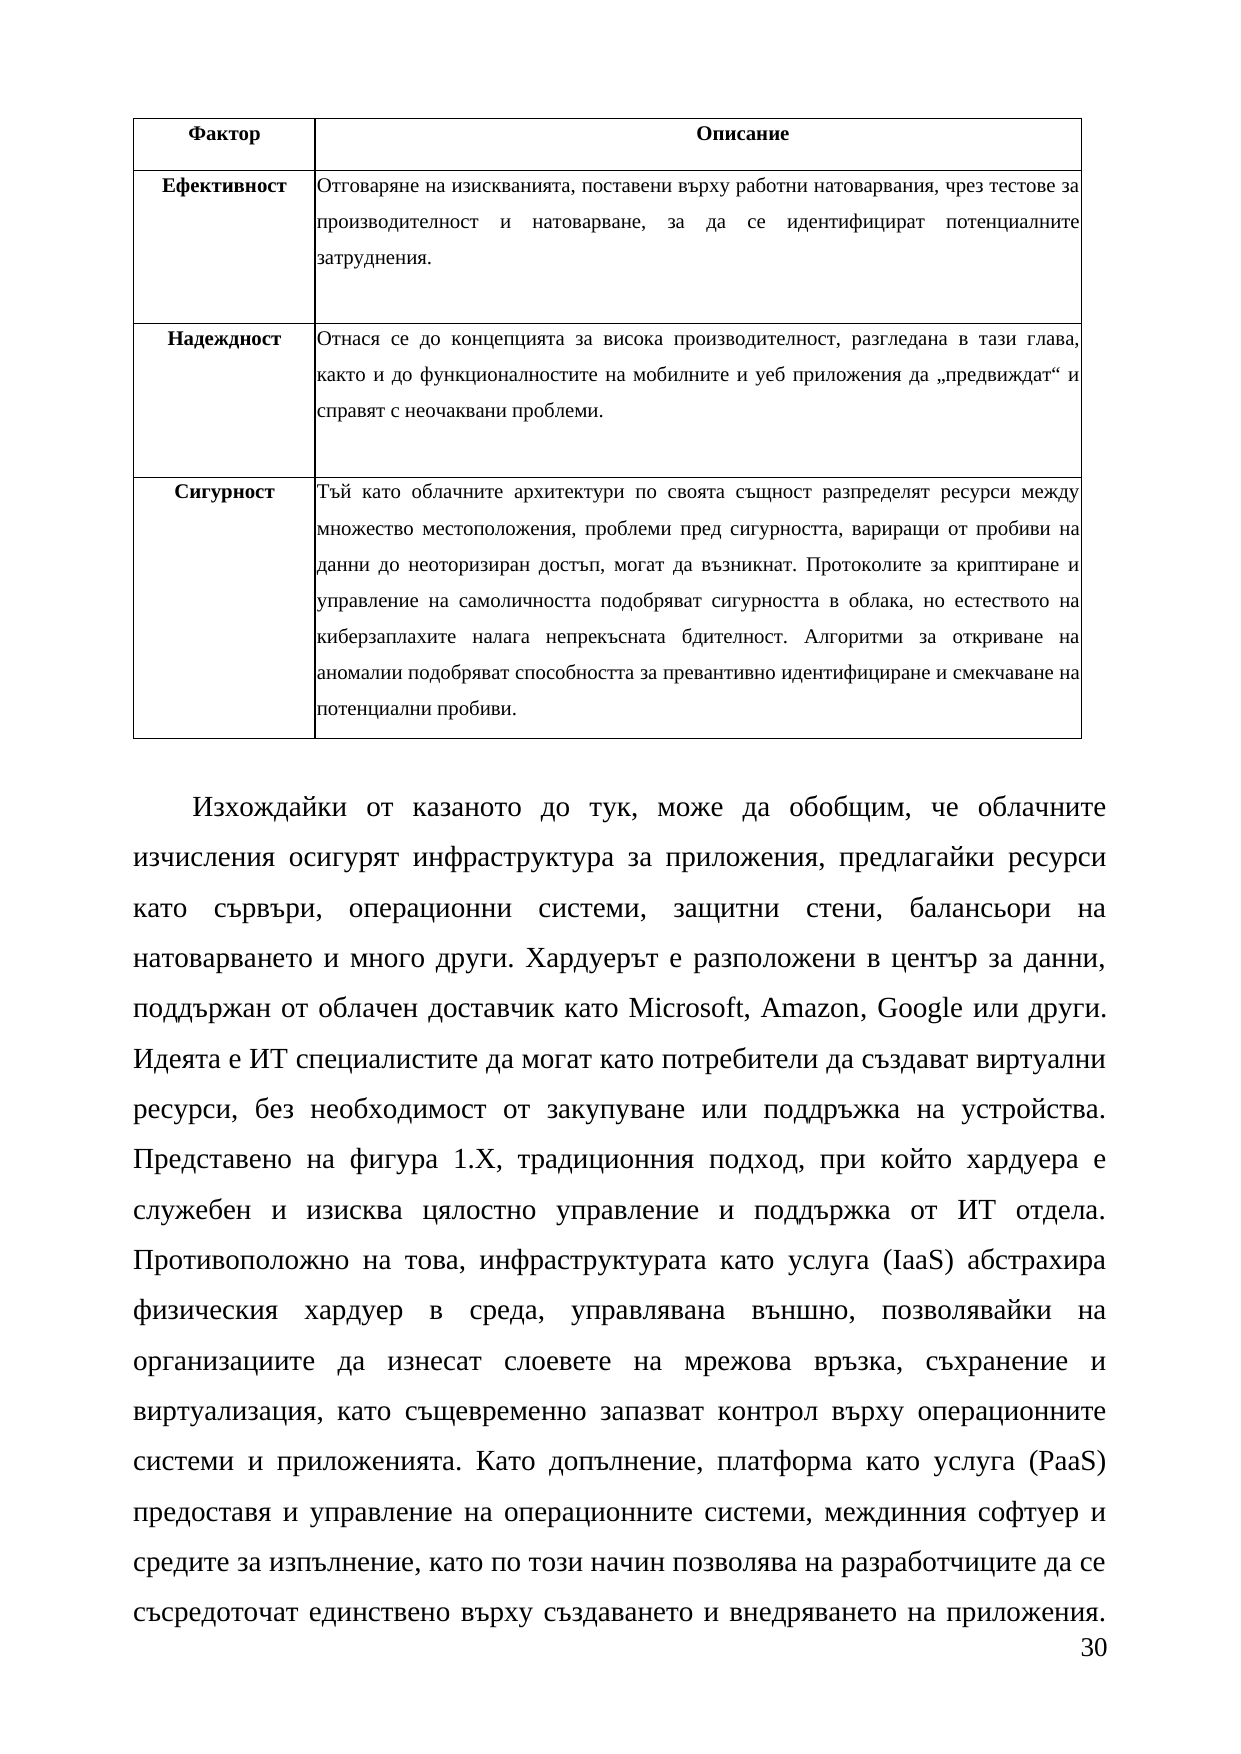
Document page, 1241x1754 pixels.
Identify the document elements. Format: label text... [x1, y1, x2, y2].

table_header Фактор [134, 119, 314, 170]
table_cell Надеждност [134, 324, 314, 477]
table_cell Отнася се до концепцията за висока производителност, разгледана в тази глава, както и до функционалностите на мобилните и уеб приложения да „предвиждат“ и справят с неочаквани проблеми. [316, 324, 1081, 477]
table_cell Ефективност [134, 171, 314, 323]
table_header Описание [316, 119, 1081, 170]
table_cell Тъй като облачните архитектури по своята същност разпределят ресурси между множество местоположения, проблеми пред сигурността, вариращи от пробиви на данни до неоторизиран достъп, могат да възникнат. Протоколите за криптиране и управление на самоличността подобряват сигурността в облака, но естеството на киберзаплахите налага непрекъсната бдителност. Алгоритми за откриване на аномалии подобряват способността за превантивно идентифициране и смекчаване на потенциални пробиви. [316, 478, 1081, 738]
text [133, 789, 1107, 1628]
table_cell Отговаряне на изискванията, поставени върху работни натоварвания, чрез тестове за производителност и натоварване, за да се идентифицират потенциалните затруднения. [316, 171, 1081, 323]
table_cell Сигурност [134, 478, 314, 738]
